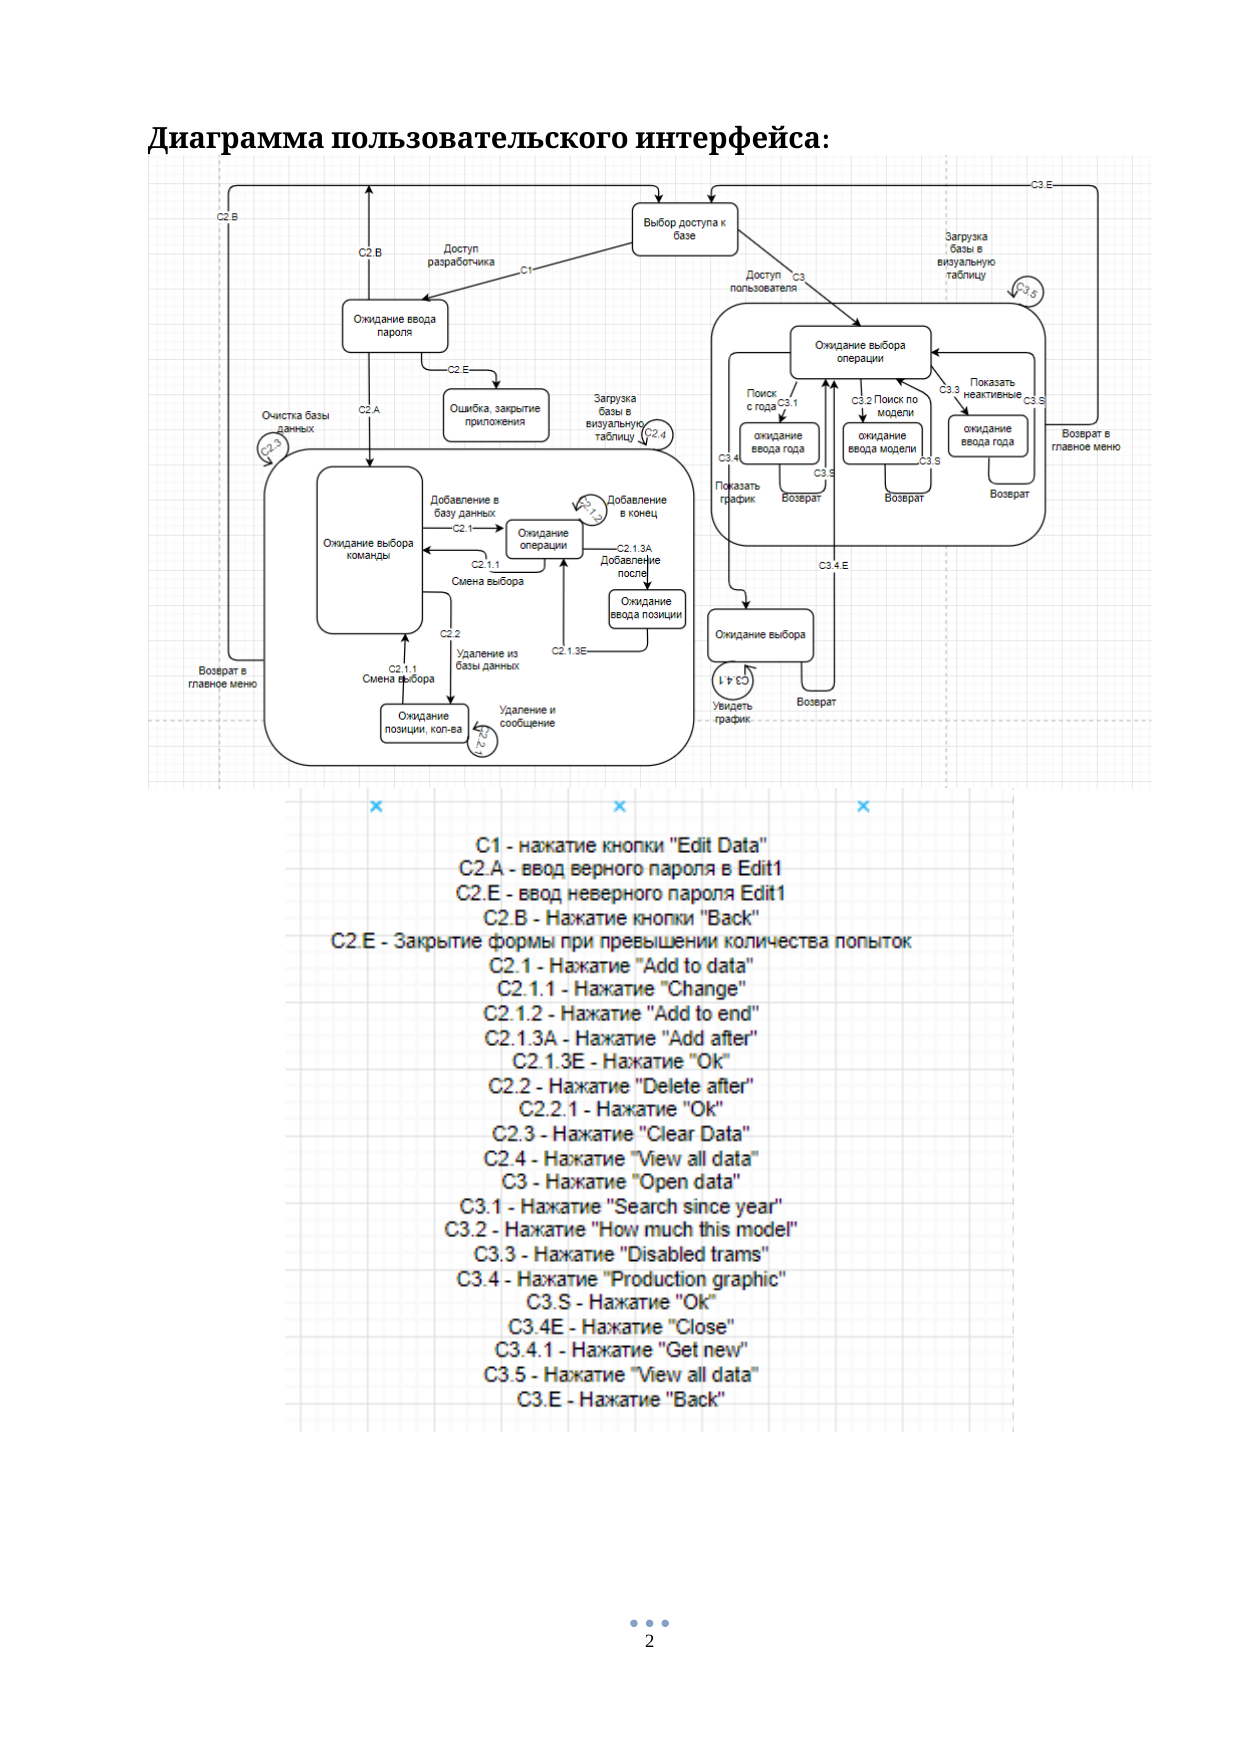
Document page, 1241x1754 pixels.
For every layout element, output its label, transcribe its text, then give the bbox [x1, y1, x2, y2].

picture [147, 155, 1152, 1432]
subtitle Диаграмма пользовательского интерфейса: [148, 122, 1152, 155]
